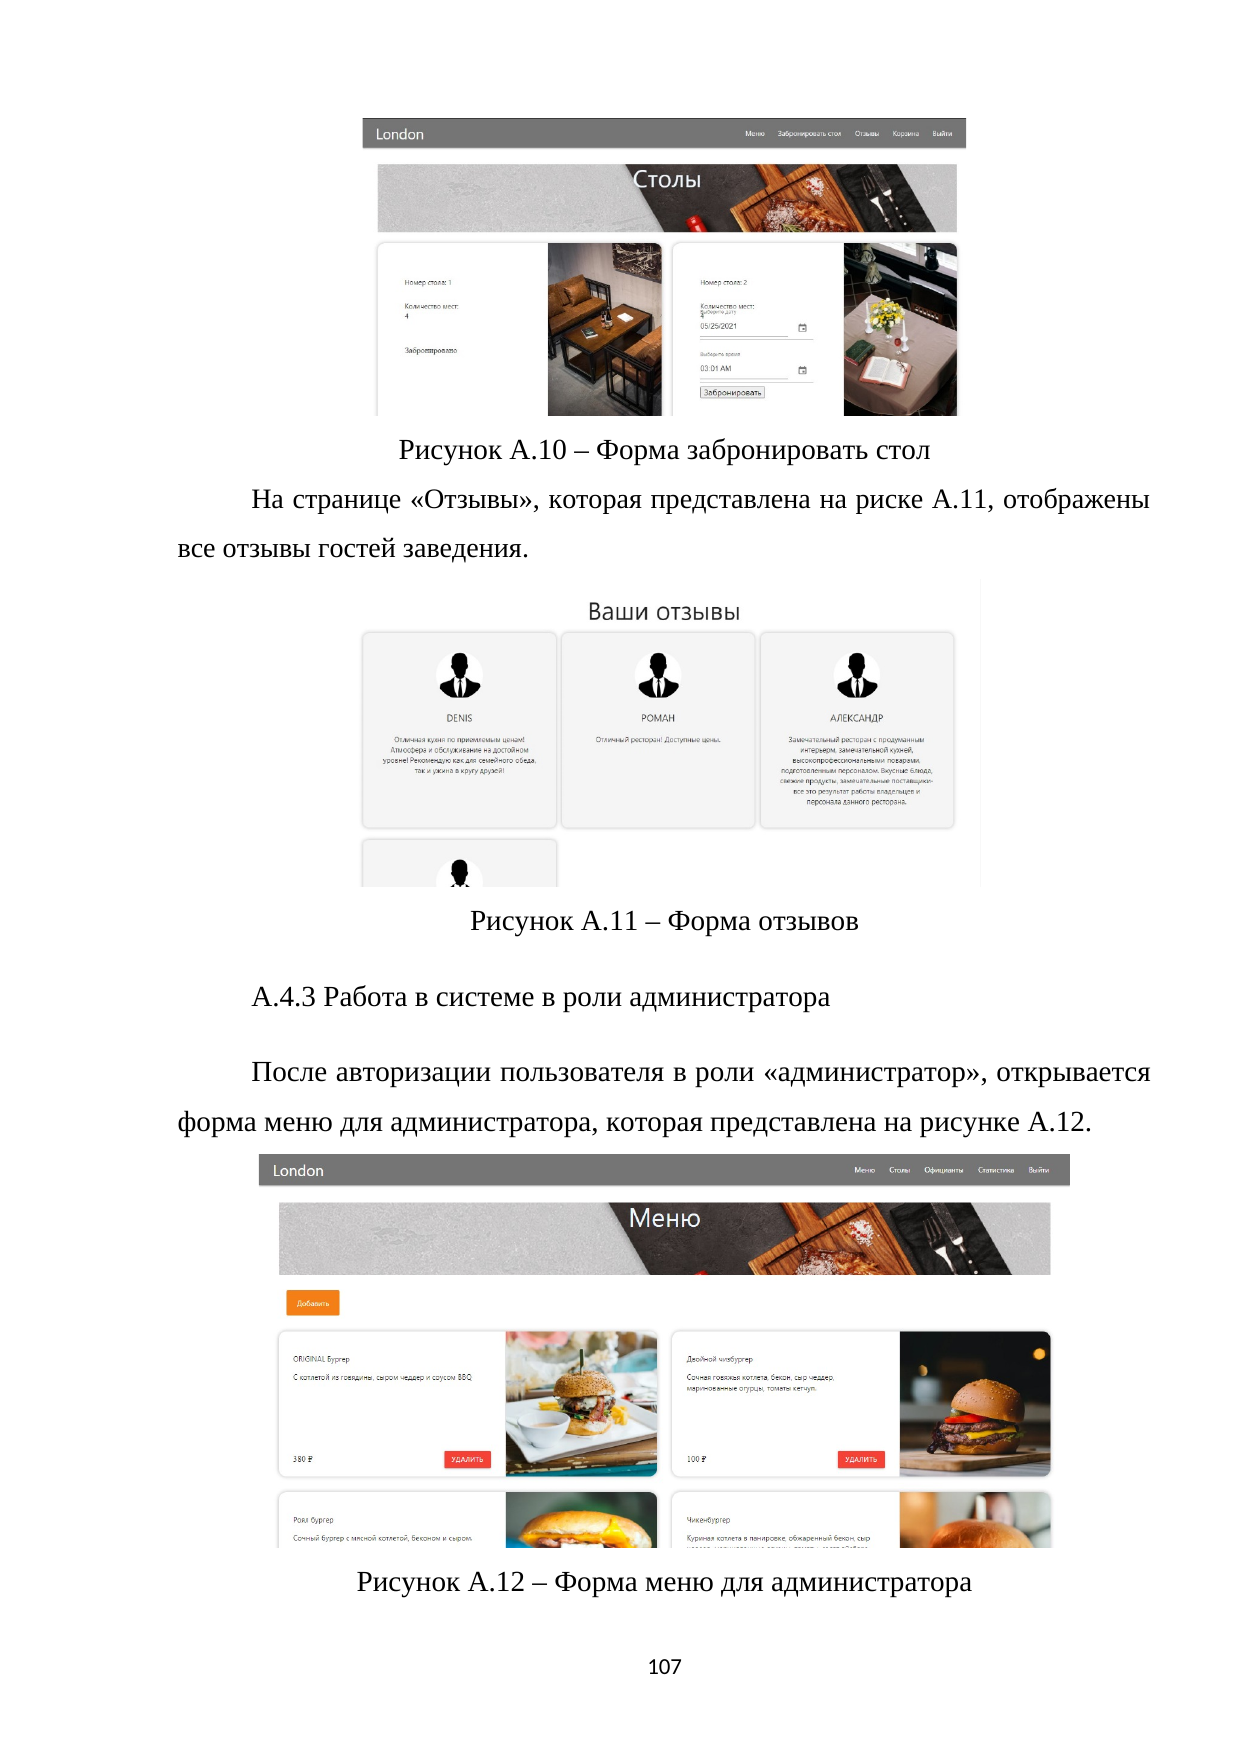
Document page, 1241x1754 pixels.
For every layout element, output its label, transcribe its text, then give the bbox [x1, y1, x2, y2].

list A.4.3 Работа в системе в роли администратора [251, 979, 1152, 1012]
picture [347, 579, 981, 887]
picture [258, 1154, 1070, 1548]
picture [362, 118, 967, 416]
text После авторизации пользователя в роли «администратор», открывается форма меню для администратора, которая представлена на рисунке А.12. [177, 1054, 1152, 1138]
text На странице «Отзывы», которая представлена на риске А.11, отображены все отзывы гостей заведения. [177, 482, 1152, 563]
